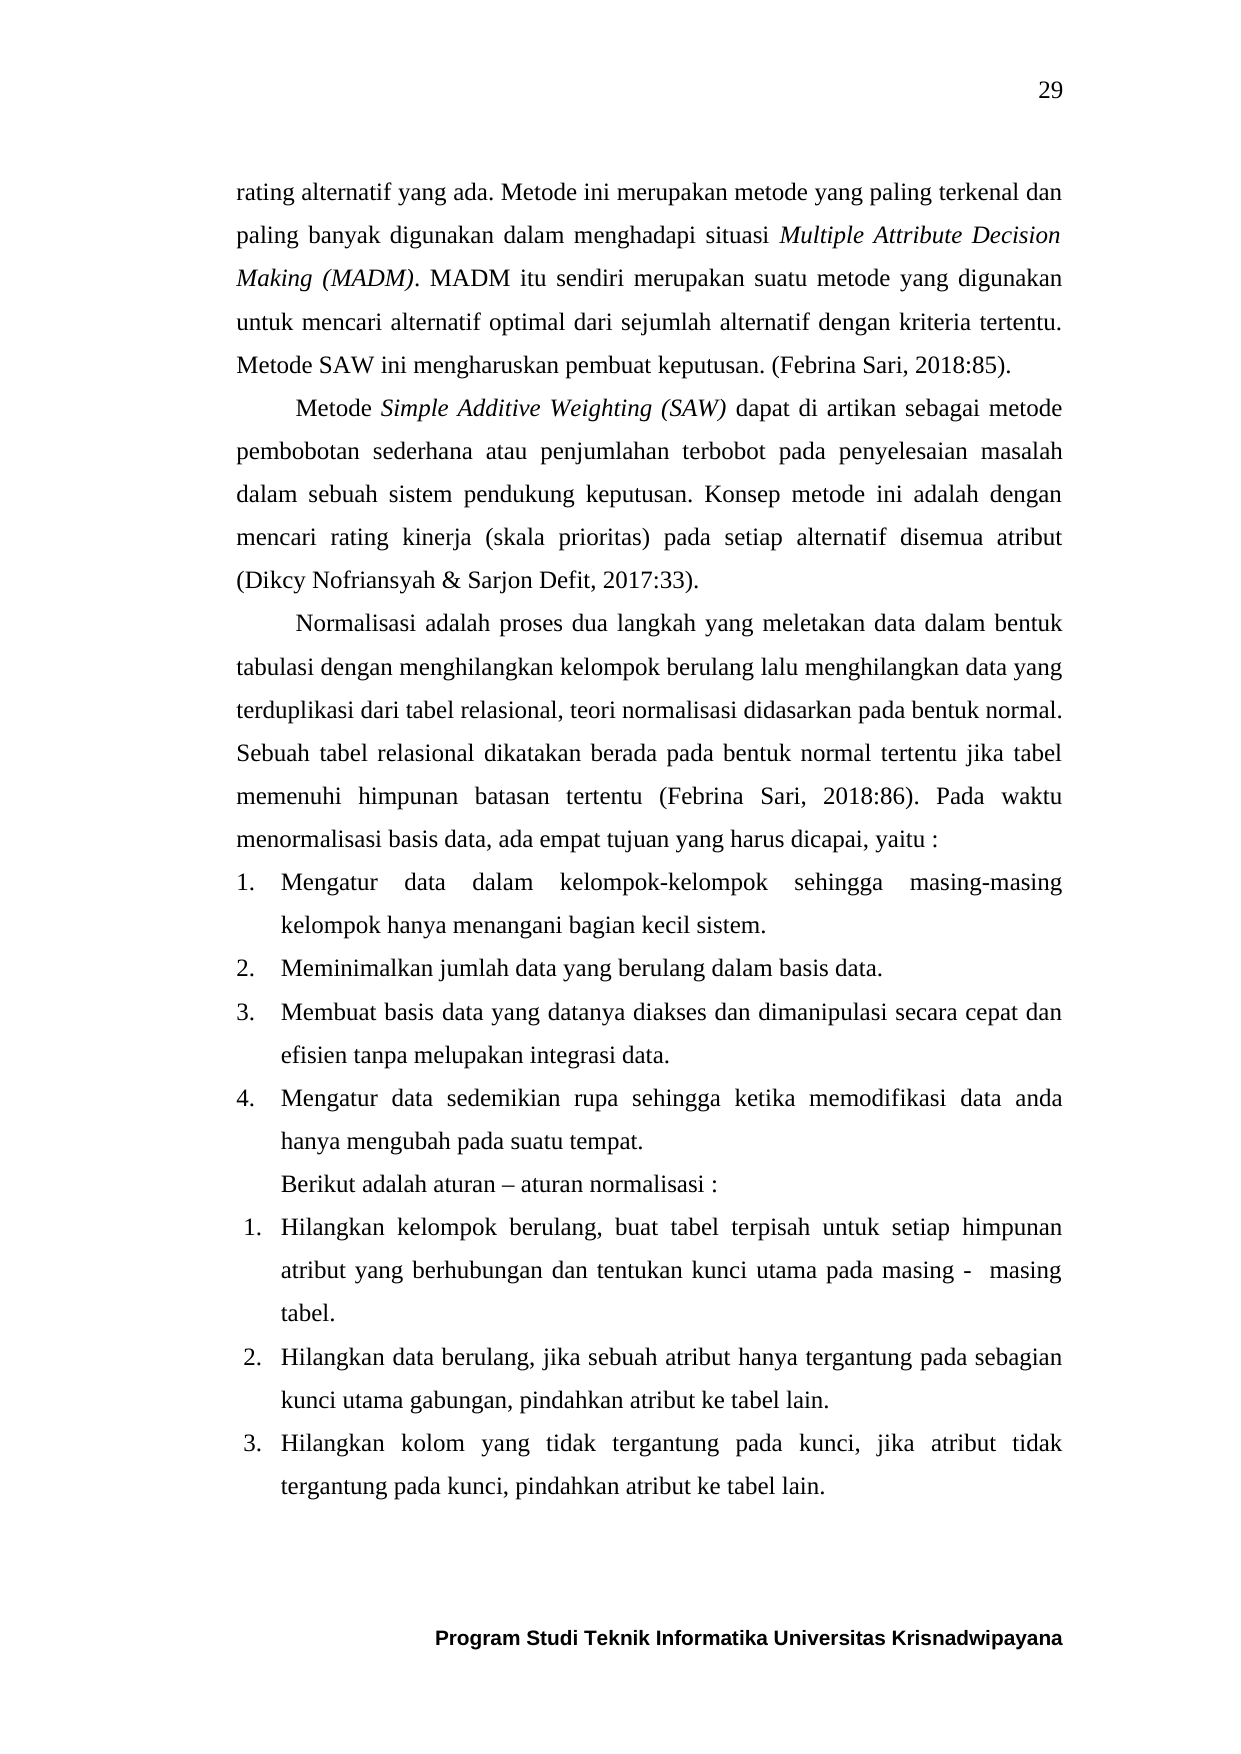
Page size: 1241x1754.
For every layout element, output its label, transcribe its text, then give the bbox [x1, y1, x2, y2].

text Metode Simple Additive Weighting (SAW) dapat di artikan sebagai metode pembobotan sederhana atau penjumlahan terbobot pada penyelesaian masalah dalam sebuah sistem pendukung keputusan. Konsep metode ini adalah dengan mencari rating kinerja (skala prioritas) pada setiap alternatif disemua atribut (Dikcy Nofriansyah & Sarjon Defit, 2017:33). [236, 393, 1063, 594]
list Membuat basis data yang datanya diakses dan dimanipulasi secara cepat dan efisien tanpa melupakan integrasi data. [236, 997, 1063, 1068]
text Normalisasi adalah proses dua langkah yang meletakan data dalam bentuk tabulasi dengan menghilangkan kelompok berulang lalu menghilangkan data yang terduplikasi dari tabel relasional, teori normalisasi didasarkan pada bentuk normal. Sebuah tabel relasional dikatakan berada pada bentuk normal tertentu jika tabel memenuhi himpunan batasan tertentu (Febrina Sari, 2018:86). Pada waktu menormalisasi basis data, ada empat tujuan yang harus dicapai, yaitu : [236, 608, 1063, 853]
list Hilangkan kolom yang tidak tergantung pada kunci, jika atribut tidak tergantung pada kunci, pindahkan atribut ke tabel lain. [243, 1428, 1063, 1500]
list Hilangkan kelompok berulang, buat tabel terpisah untuk setiap himpunan atribut yang berhubungan dan tentukan kunci utama pada masing - masing tabel. [243, 1212, 1063, 1327]
list Mengatur data dalam kelompok-kelompok sehingga masing-masing kelompok hanya menangani bagian kecil sistem. [236, 867, 1063, 939]
list Mengatur data sedemikian rupa sehingga ketika memodifikasi data anda hanya mengubah pada suatu tempat. [236, 1083, 1063, 1155]
list Hilangkan data berulang, jika sebuah atribut hanya tergantung pada sebagian kunci utama gabungan, pindahkan atribut ke tabel lain. [243, 1342, 1063, 1413]
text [236, 177, 1063, 378]
list Berikut adalah aturan – aturan normalisasi : [281, 1169, 1063, 1198]
list Meminimalkan jumlah data yang berulang dalam basis data. [236, 953, 1063, 982]
